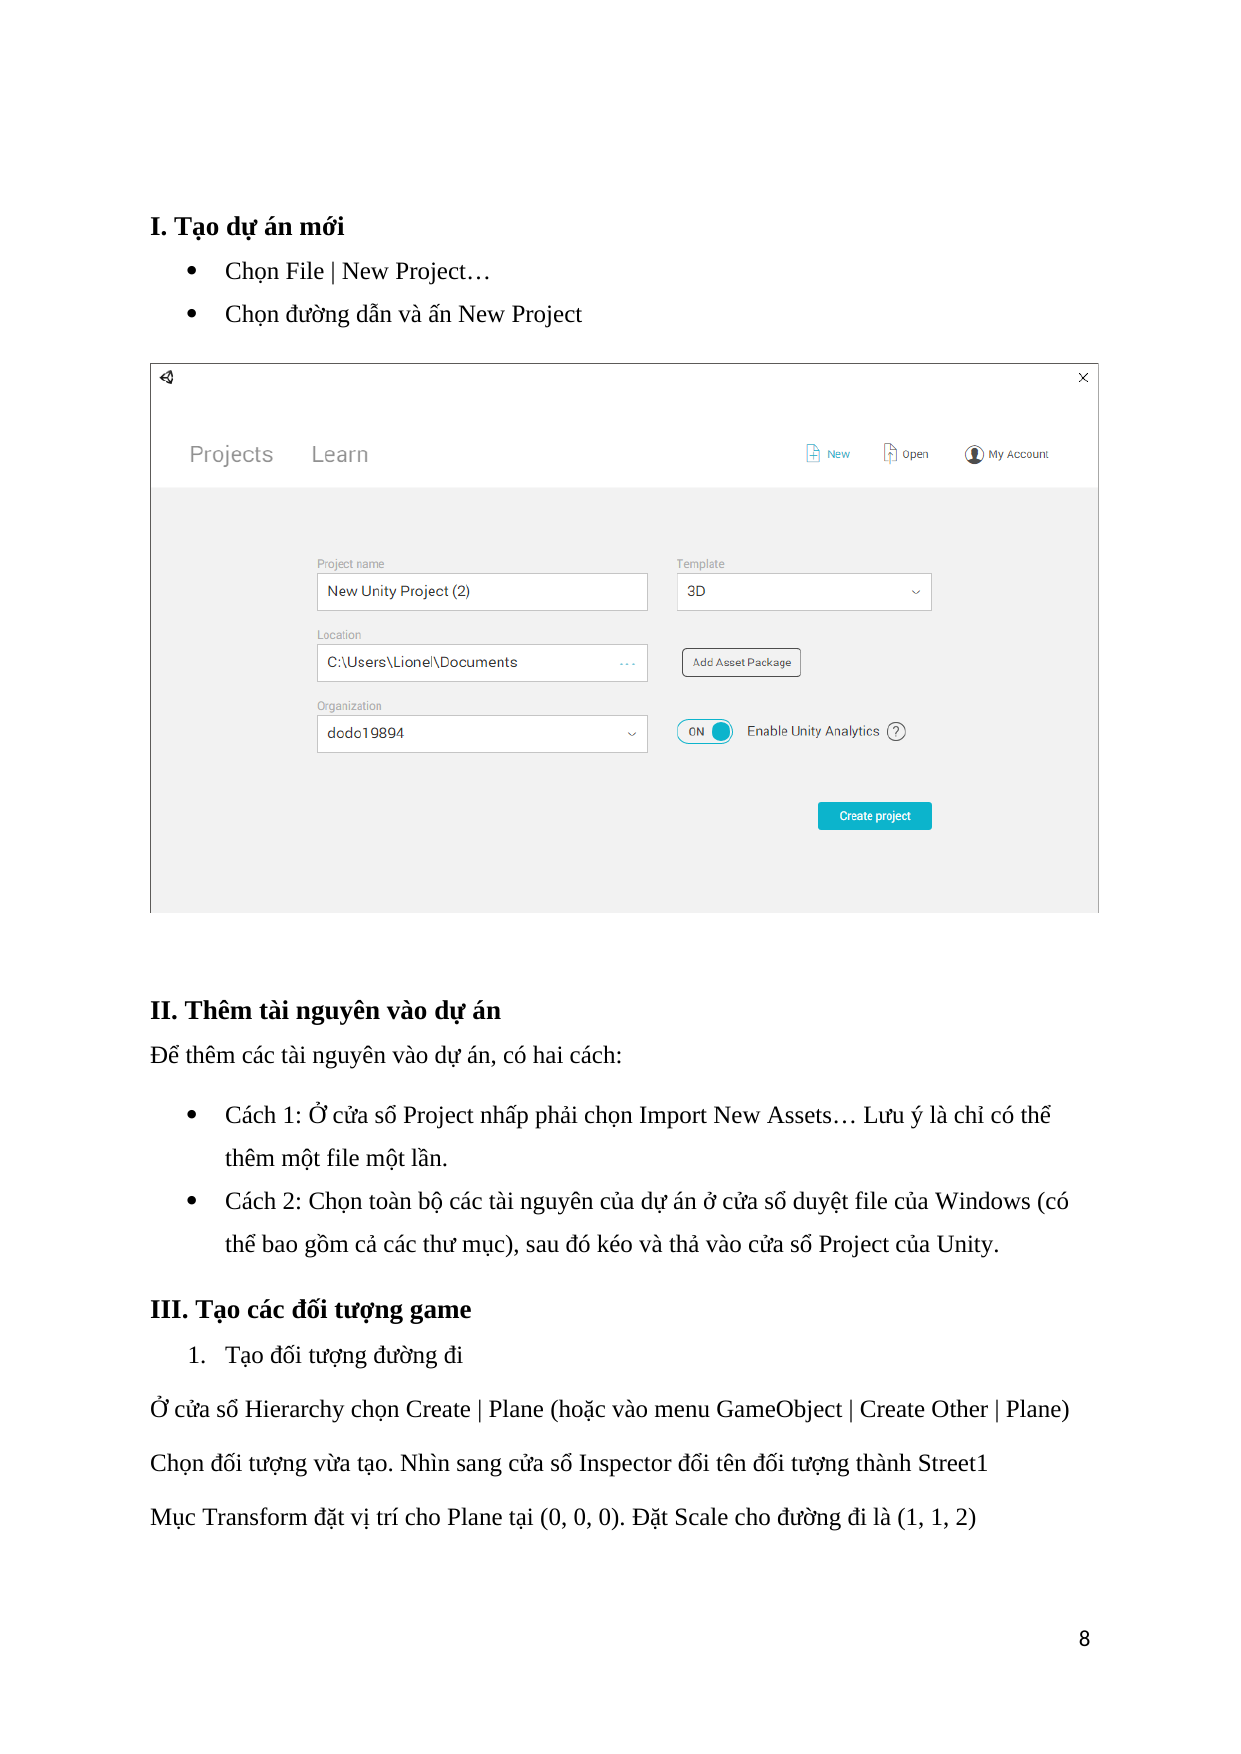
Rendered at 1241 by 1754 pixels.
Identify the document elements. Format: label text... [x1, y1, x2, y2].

list Chọn đường dẫn và ấn New Project [187, 299, 1090, 328]
list Chọn File | New Project… [187, 256, 1090, 285]
list Tạo đối tượng đường đi [187, 1340, 1090, 1369]
picture [150, 363, 1099, 913]
subtitle I. Tạo dự án mới [150, 210, 1090, 241]
text Mục Transform đặt vị trí cho Plane tại (0, 0, 0). Đặt Scale cho đường đi là (1, 1, 2) [150, 1502, 1090, 1531]
text Ở cửa sổ Hierarchy chọn Create | Plane (hoặc vào menu GameObject | Create Other | Plane) [150, 1394, 1090, 1423]
text Để thêm các tài nguyên vào dự án, có hai cách: [150, 1040, 1090, 1069]
subtitle II. Thêm tài nguyên vào dự án [150, 994, 1090, 1025]
list Cách 1: Ở cửa sổ Project nhấp phải chọn Import New Assets… Lưu ý là chỉ có thể thêm một file một lần. [187, 1100, 1090, 1172]
list Cách 2: Chọn toàn bộ các tài nguyên của dự án ở cửa sổ duyệt file của Windows (có thể bao gồm cả các thư mục), sau đó kéo và thả vào cửa sổ Project của Unity. [187, 1186, 1090, 1258]
text Chọn đối tượng vừa tạo. Nhìn sang cửa sổ Inspector đổi tên đối tượng thành Street1 [150, 1448, 1090, 1477]
subtitle III. Tạo các đối tượng game [150, 1293, 1090, 1325]
